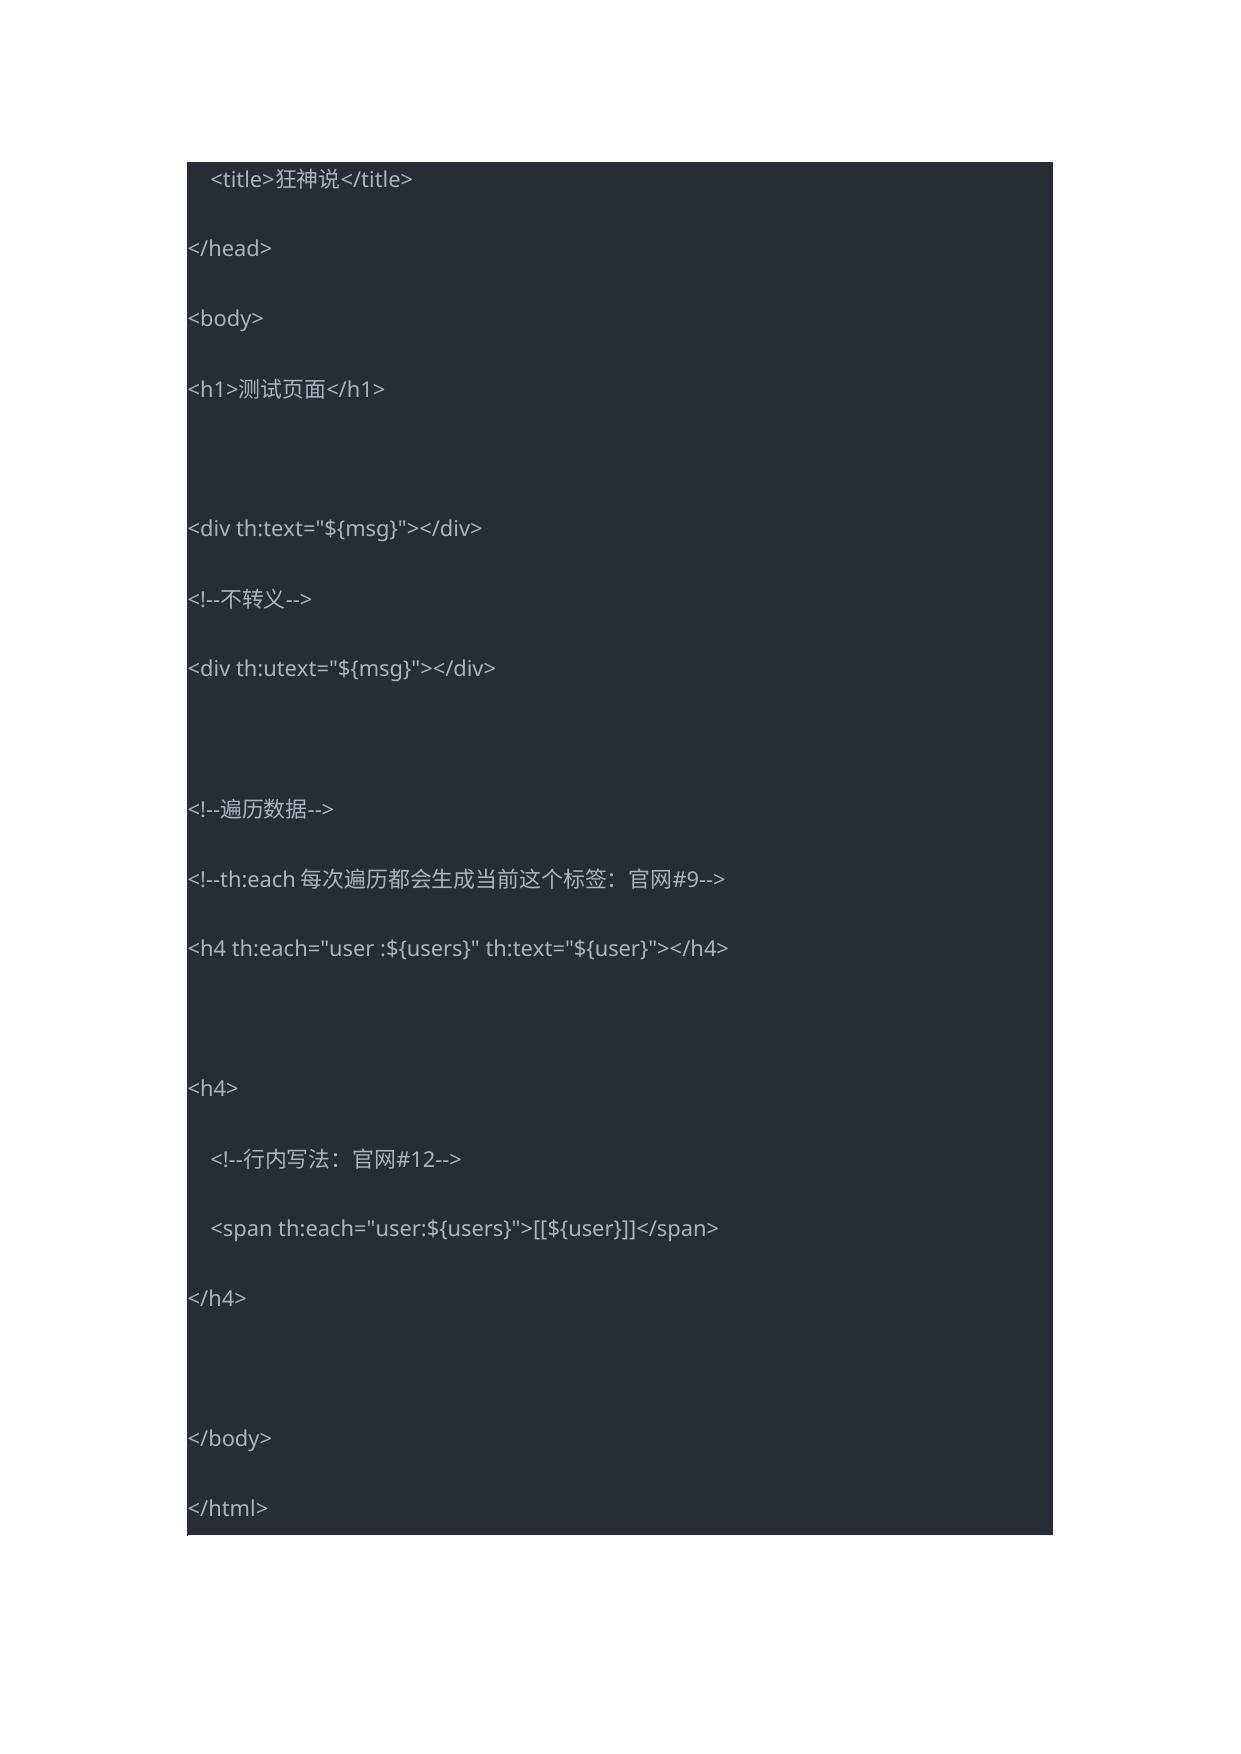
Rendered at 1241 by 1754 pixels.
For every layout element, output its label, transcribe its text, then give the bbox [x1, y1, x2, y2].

text </html> [187, 1492, 1053, 1536]
text <h4 th:each="user :${users}" th:text="${user}"></h4> [187, 932, 1053, 964]
text <body> [187, 302, 1053, 334]
text </h4> [187, 1282, 1053, 1314]
text <!--遍历数据--> [307, 792, 1053, 824]
text <div th:text="${msg}"></div> [187, 512, 1053, 544]
text </body> [187, 1422, 1053, 1454]
text <div th:utext="${msg}"></div> [187, 652, 1053, 684]
text <!--行内写法：官网#12--> [396, 1142, 1053, 1174]
text <h4> [187, 1072, 1053, 1104]
text </head> [187, 232, 1053, 264]
text <!--th:each每次遍历都会生成当前这个标签：官网#9--> [672, 862, 1053, 894]
text <!--不转义--> [286, 582, 1053, 614]
text <title>狂神说</title> [340, 162, 1053, 194]
text <h1>测试页面</h1> [326, 372, 1053, 404]
text <span th:each="user:${users}">[[${user}]]</span> [187, 1212, 1053, 1244]
